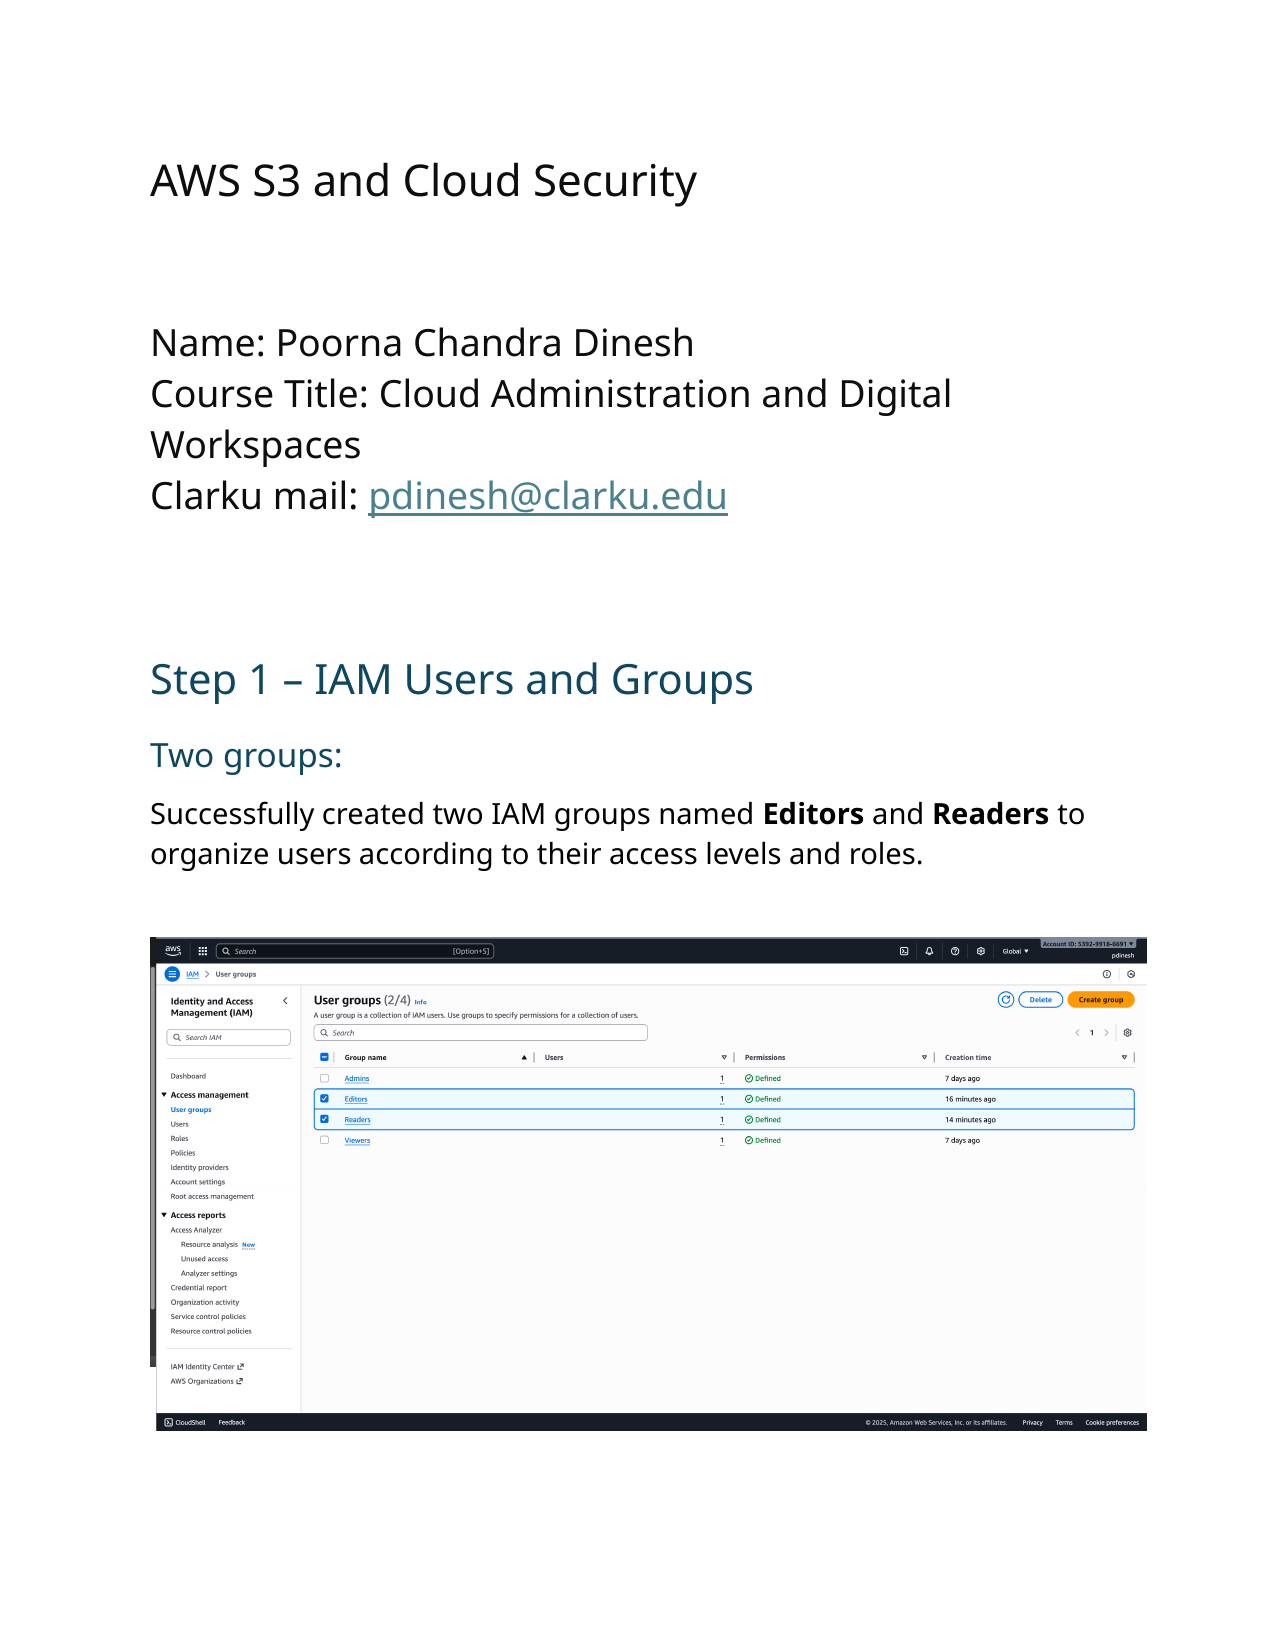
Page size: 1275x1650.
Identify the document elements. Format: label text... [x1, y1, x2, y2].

text Clarku mail: pdinesh@clarku.edu [150, 469, 1125, 521]
text Successfully created two IAM groups named Editors and Readers to organize users according to their access levels and roles. [150, 793, 1125, 873]
text Name: Poorna Chandra Dinesh [150, 316, 1125, 367]
subtitle Two groups: [150, 732, 1125, 777]
text Course Title: Cloud Administration and Digital Workspaces [150, 367, 1125, 469]
subtitle Step 1 – IAM Users and Groups [150, 650, 1125, 707]
picture [150, 937, 1147, 1431]
text AWS S3 and Cloud Security [150, 150, 1125, 209]
